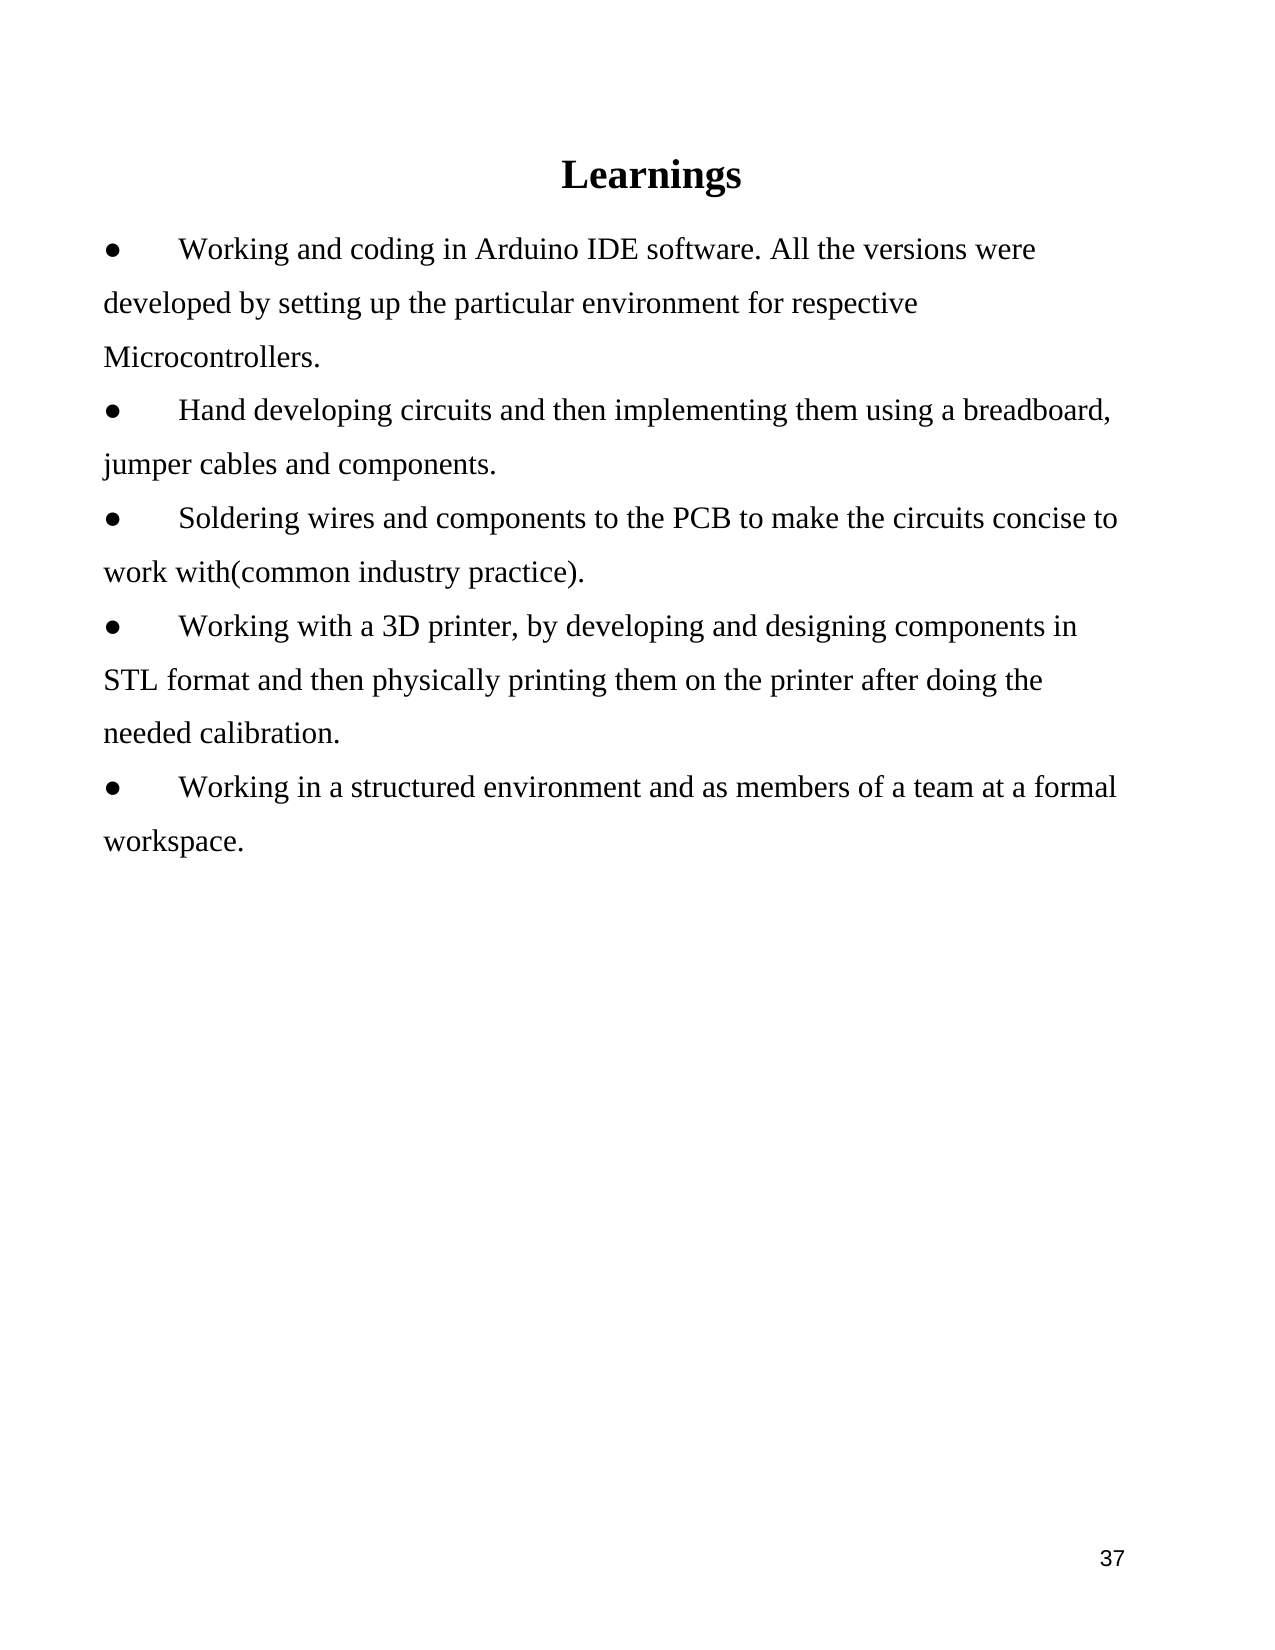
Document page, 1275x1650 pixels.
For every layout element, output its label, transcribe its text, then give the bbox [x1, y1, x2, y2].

list Hand developing circuits and then implementing them using a breadboard, jumper cables and components. [103, 392, 1125, 481]
title Learnings [178, 150, 1125, 198]
list Soldering wires and components to the PCB to make the circuits concise to work with(common industry practice). [103, 499, 1125, 589]
list Working with a 3D printer, by developing and designing components in STL format and then physically printing them on the printer after doing the needed calibration. [103, 607, 1125, 751]
list Working in a structured environment and as members of a team at a formal workspace. [103, 769, 1125, 858]
list Working and coding in Arduino IDE software. All the versions were developed by setting up the particular environment for respective Microcontrollers. [103, 230, 1125, 374]
